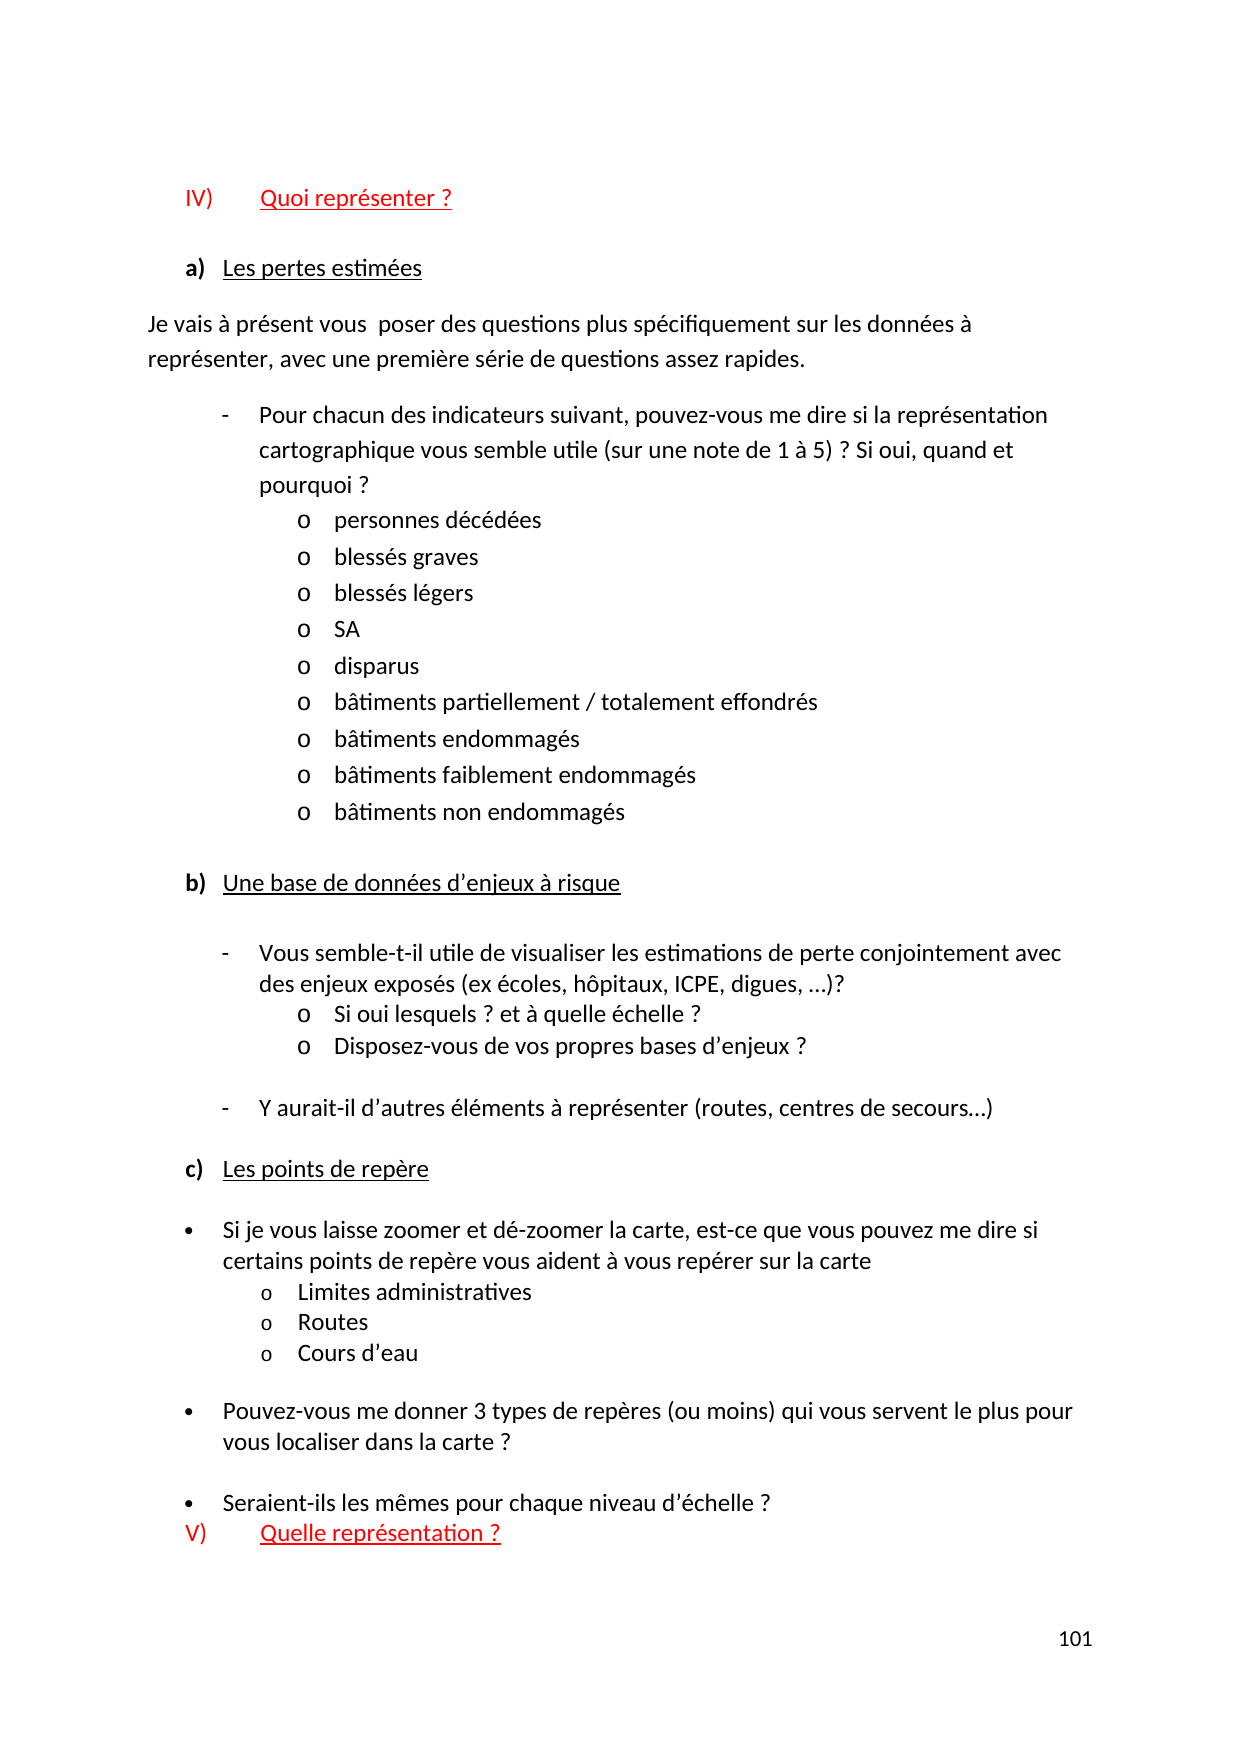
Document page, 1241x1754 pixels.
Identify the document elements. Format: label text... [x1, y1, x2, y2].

list disparus [296, 650, 1093, 682]
list Les pertes estimées [185, 253, 1093, 283]
list Si je vous laisse zoomer et dé-zoomer la carte, est-ce que vous pouvez me dire si certains points de repère vous aident à vous repérer sur la carte [185, 1214, 1093, 1276]
list SA [296, 614, 1093, 645]
list bâtiments faiblement endommagés [296, 759, 1093, 791]
list Si oui lesquels ? et à quelle échelle ? [296, 998, 1093, 1030]
list Pouvez-vous me donner 3 types de repères (ou moins) qui vous servent le plus pour vous localiser dans la carte ? [185, 1395, 1093, 1456]
list bâtiments non endommagés [296, 796, 1093, 828]
list Y aurait-il d’autres éléments à représenter (routes, centres de secours…) [221, 1092, 1093, 1123]
list Limites administratives [260, 1276, 1093, 1306]
list personnes décédées [296, 504, 1093, 536]
list Une base de données d’enjeux à risque [185, 867, 1093, 898]
list Cours d’eau [260, 1337, 1093, 1395]
list blessés graves [296, 541, 1093, 572]
list Les points de repère [185, 1153, 1093, 1184]
list blessés légers [296, 577, 1093, 609]
list Vous semble-t-il utile de visualiser les estimations de perte conjointement avec des enjeux exposés (ex écoles, hôpitaux, ICPE, digues, …)? [221, 937, 1093, 998]
list bâtiments partiellement / totalement effondrés [296, 687, 1093, 718]
text Je vais à présent vous poser des questions plus spécifiquement sur les données à représenter, avec une première série de questions assez rapides. [148, 308, 1093, 374]
list Quelle représentation ? [185, 1517, 1093, 1548]
list Routes [260, 1306, 1093, 1337]
list Disposez-vous de vos propres bases d’enjeux ? [296, 1030, 1093, 1062]
list Pour chacun des indicateurs suivant, pouvez-vous me dire si la représentation cartographique vous semble utile (sur une note de 1 à 5) ? Si oui, quand et pourquoi ? [221, 399, 1093, 500]
list Quoi représenter ? [185, 183, 1093, 213]
list bâtiments endommagés [296, 723, 1093, 755]
list Seraient-ils les mêmes pour chaque niveau d’échelle ? [185, 1487, 1093, 1517]
